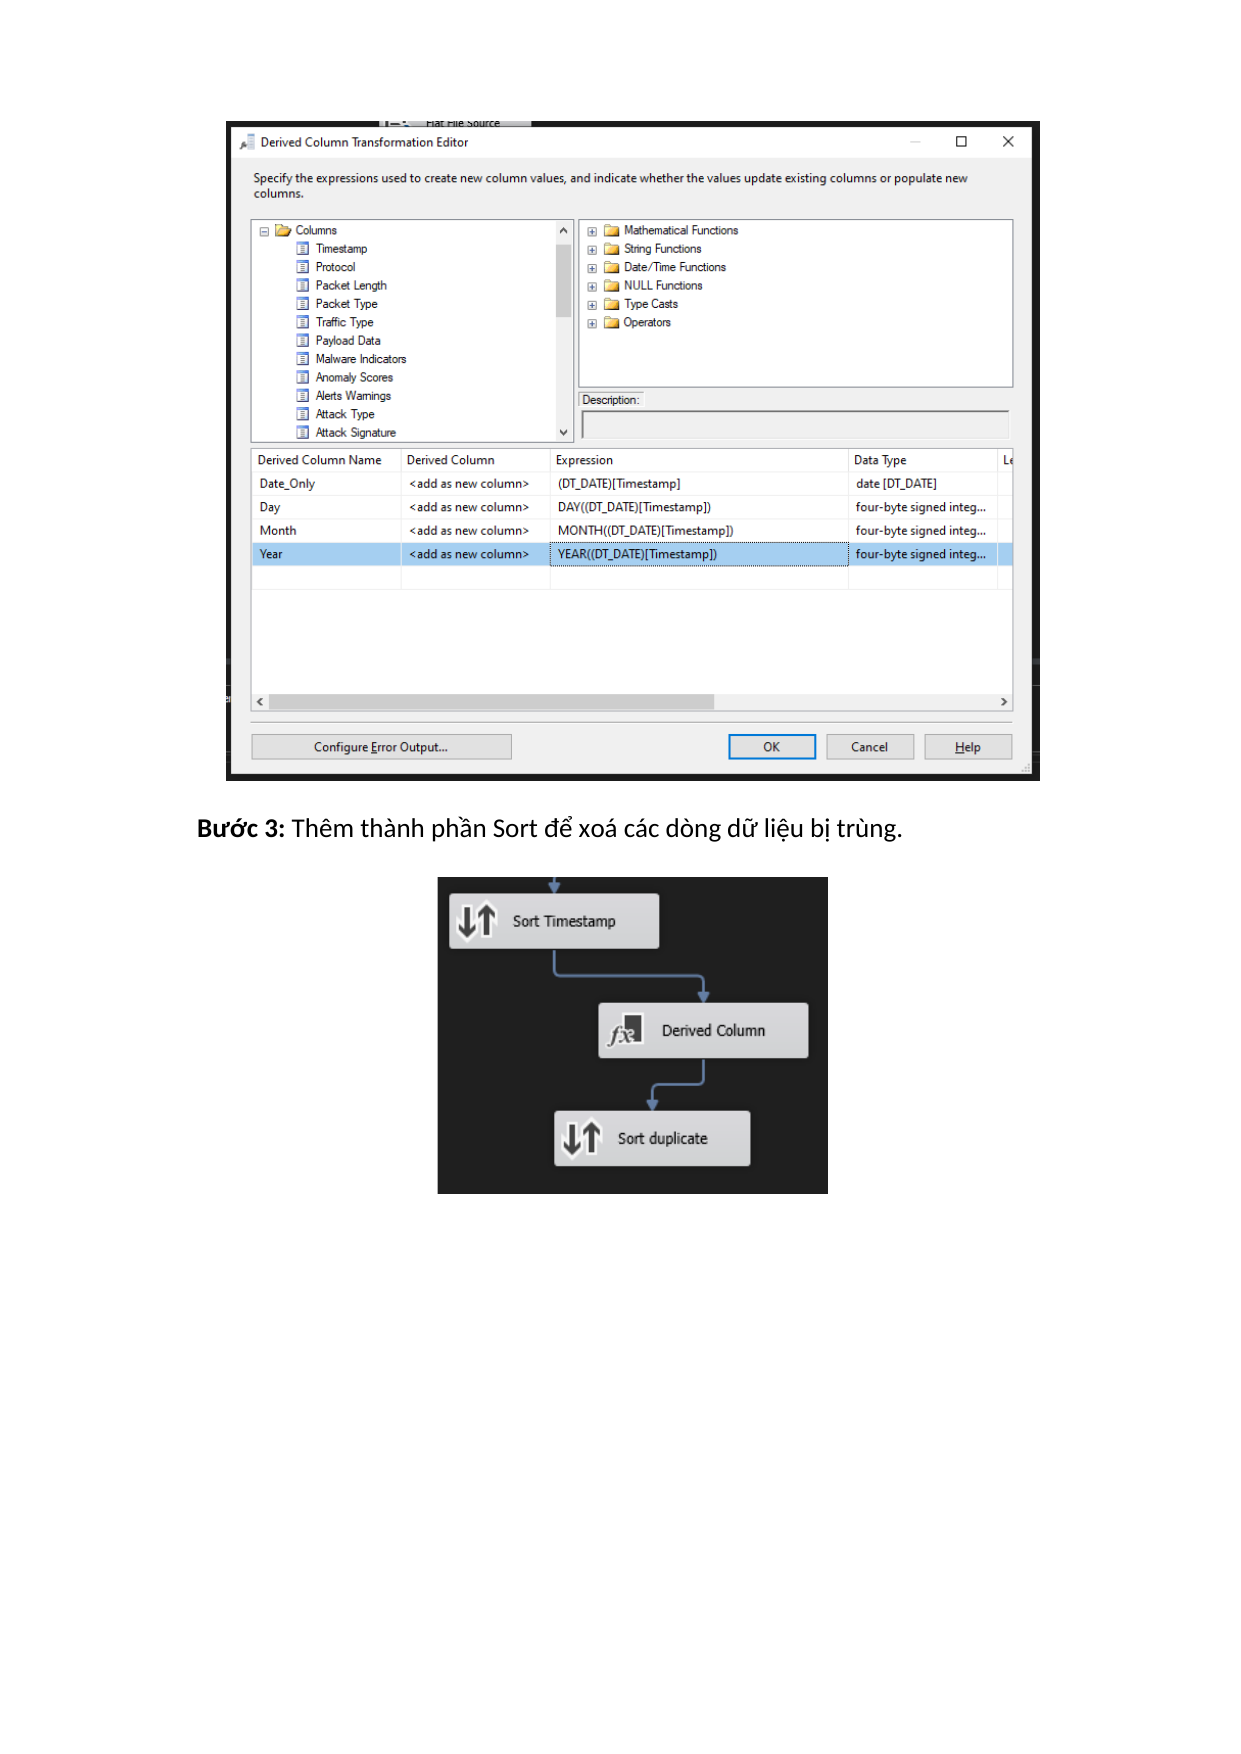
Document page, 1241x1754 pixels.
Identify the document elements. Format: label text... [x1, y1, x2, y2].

picture [437, 877, 828, 1194]
text Bước 3: Thêm thành phần Sort để xoá các dòng dữ liệu bị trùng. [122, 811, 1144, 844]
picture [226, 121, 1040, 781]
